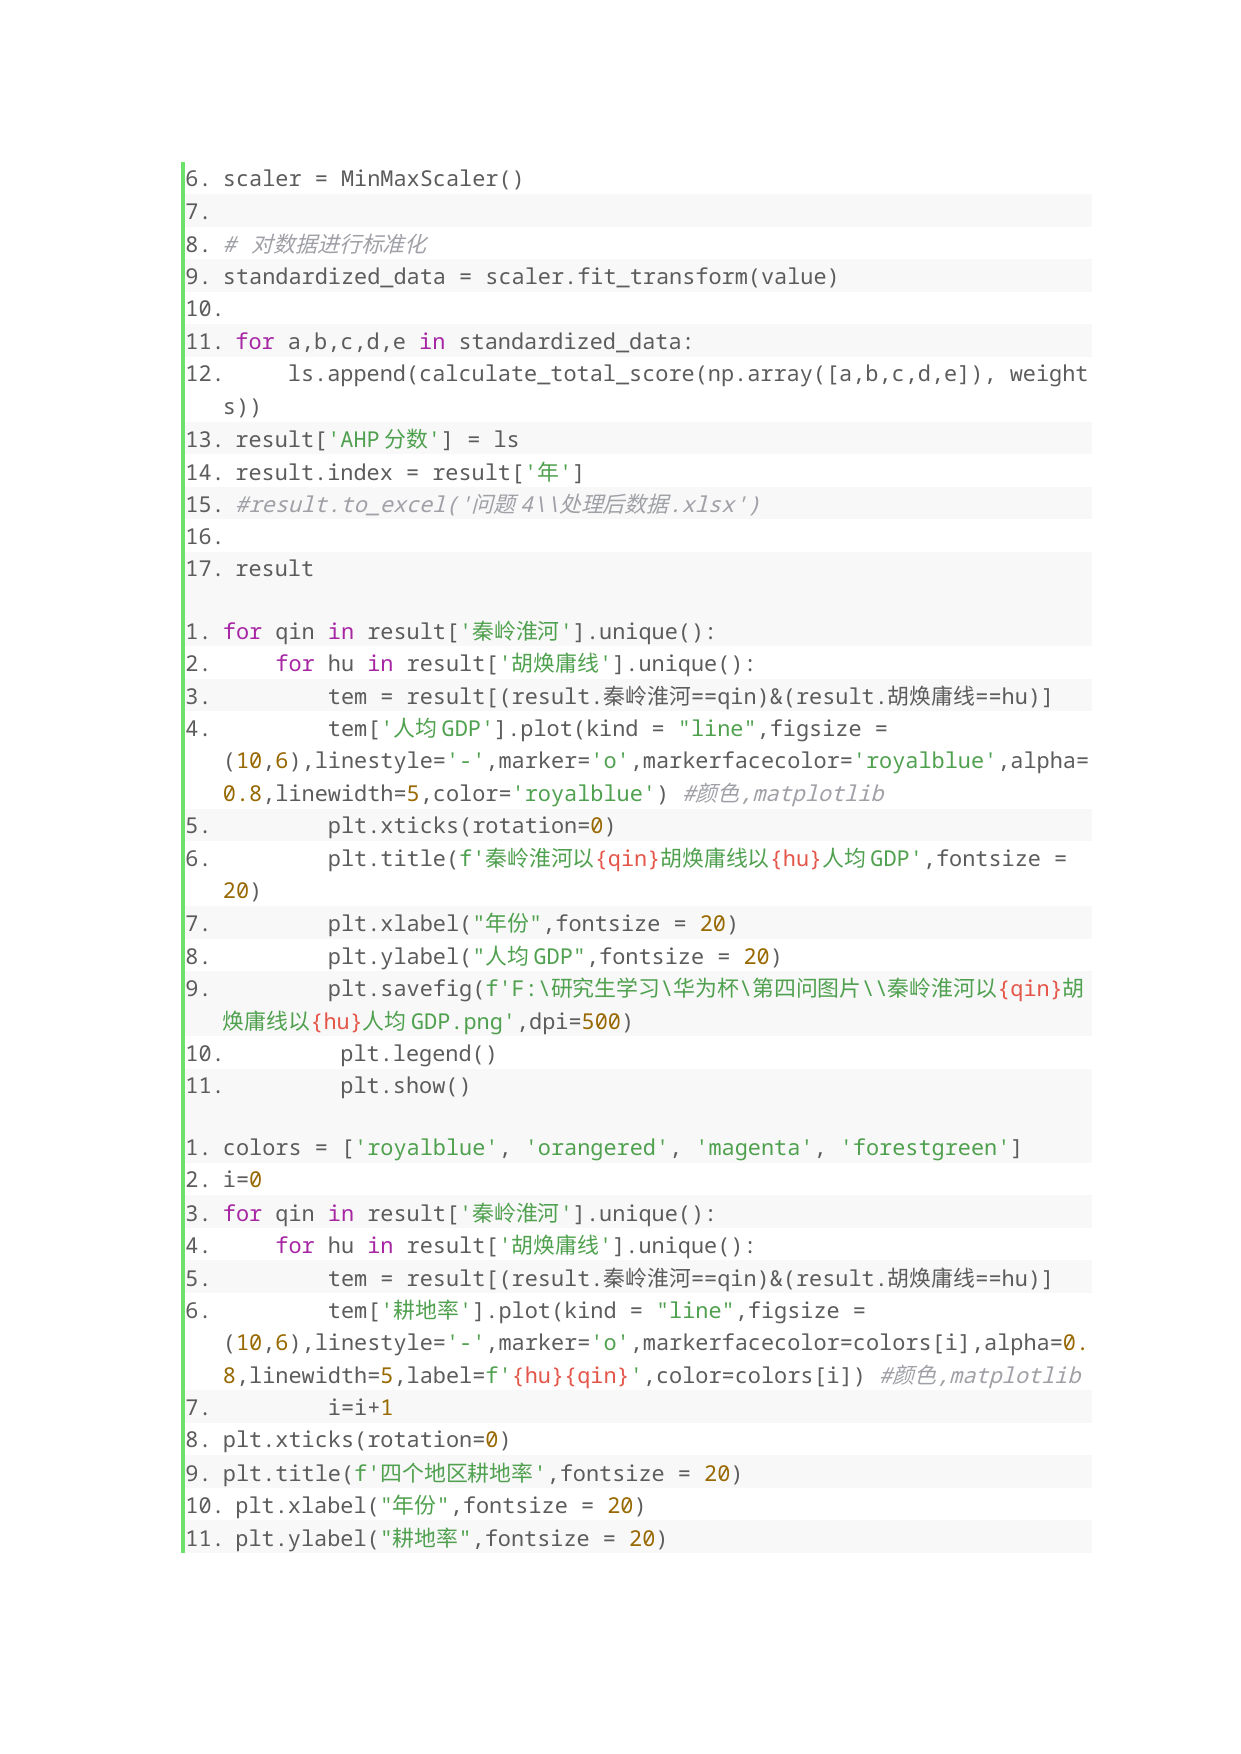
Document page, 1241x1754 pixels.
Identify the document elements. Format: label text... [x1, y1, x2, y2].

list ls.append(calculate_total_score(np.array([a,b,c,d,e]), weights)) [185, 357, 1092, 422]
list plt.title(f'秦岭淮河以{qin}胡焕庸线以{hu}人均GDP',fontsize = 20) [185, 841, 1092, 906]
list plt.savefig(f'F:\研究生学习\华为杯\第四问图片\\秦岭淮河以{qin}胡焕庸线以{hu}人均GDP.png',dpi=500) [185, 971, 1092, 1036]
list for hu in result['胡焕庸线'].unique(): [185, 646, 1092, 679]
list plt.xlabel("年份",fontsize = 20) [185, 1488, 1092, 1520]
list for qin in result['秦岭淮河'].unique(): [185, 614, 1092, 646]
list scaler = MinMaxScaler() [185, 162, 1092, 194]
list plt.title(f'四个地区耕地率',fontsize = 20) [185, 1455, 1092, 1488]
list for a,b,c,d,e in standardized_data: [185, 324, 1092, 357]
list plt.ylabel("耕地率",fontsize = 20) [185, 1520, 1092, 1553]
list for qin in result['秦岭淮河'].unique(): [185, 1195, 1092, 1228]
list result.index = result['年'] [185, 454, 1092, 487]
list plt.ylabel("人均GDP",fontsize = 20) [185, 939, 1092, 971]
list i=0 [185, 1163, 1092, 1195]
list colors = ['royalblue', 'orangered', 'magenta', 'forestgreen'] [185, 1130, 1092, 1163]
list # 对数据进行标准化 [185, 227, 1092, 259]
list tem = result[(result.秦岭淮河==qin)&(result.胡焕庸线==hu)] [185, 1260, 1092, 1293]
list for hu in result['胡焕庸线'].unique(): [185, 1228, 1092, 1260]
list standardized_data = scaler.fit_transform(value) [185, 259, 1092, 292]
list result [185, 552, 1092, 584]
list result['AHP分数'] = ls [185, 422, 1092, 454]
list plt.xlabel("年份",fontsize = 20) [185, 906, 1092, 939]
list plt.xticks(rotation=0) [185, 1423, 1092, 1455]
list plt.xticks(rotation=0) [185, 809, 1092, 841]
list tem = result[(result.秦岭淮河==qin)&(result.胡焕庸线==hu)] [185, 679, 1092, 711]
list #result.to_excel('问题4\\处理后数据.xlsx') [185, 487, 1092, 519]
list i=i+1 [185, 1390, 1092, 1423]
list tem['耕地率'].plot(kind = "line",figsize = (10,6),linestyle='-',marker='o',markerfacecolor=colors[i],alpha=0.8,linewidth=5,label=f'{hu}{qin}',color=colors[i]) #颜色,matplotlib [185, 1293, 1092, 1390]
list plt.legend() [185, 1036, 1092, 1069]
list tem['人均GDP'].plot(kind = "line",figsize = (10,6),linestyle='-',marker='o',markerfacecolor='royalblue',alpha=0.8,linewidth=5,color='royalblue') #颜色,matplotlib [185, 711, 1092, 809]
list plt.show() [185, 1069, 1092, 1101]
